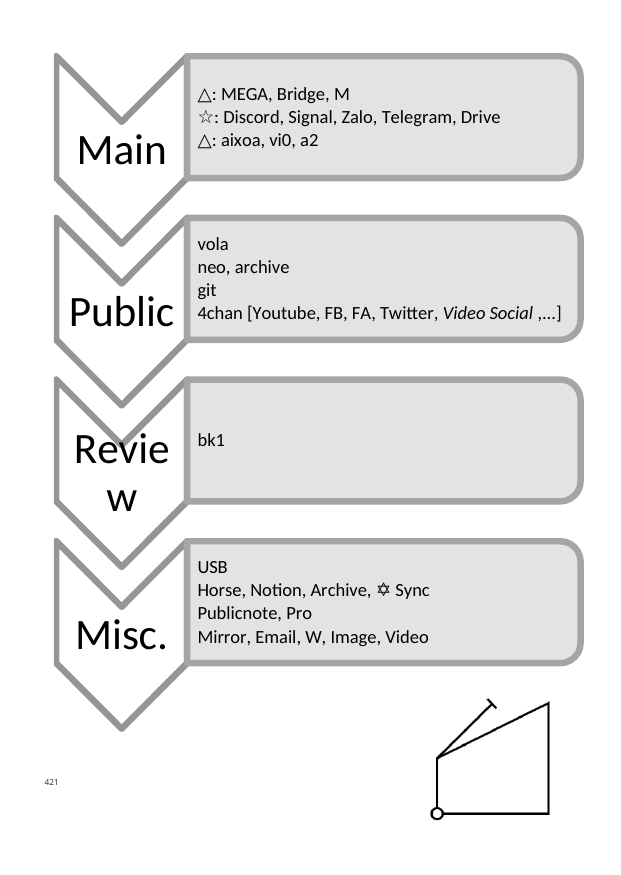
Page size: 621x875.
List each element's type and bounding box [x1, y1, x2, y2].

picture [409, 675, 575, 841]
